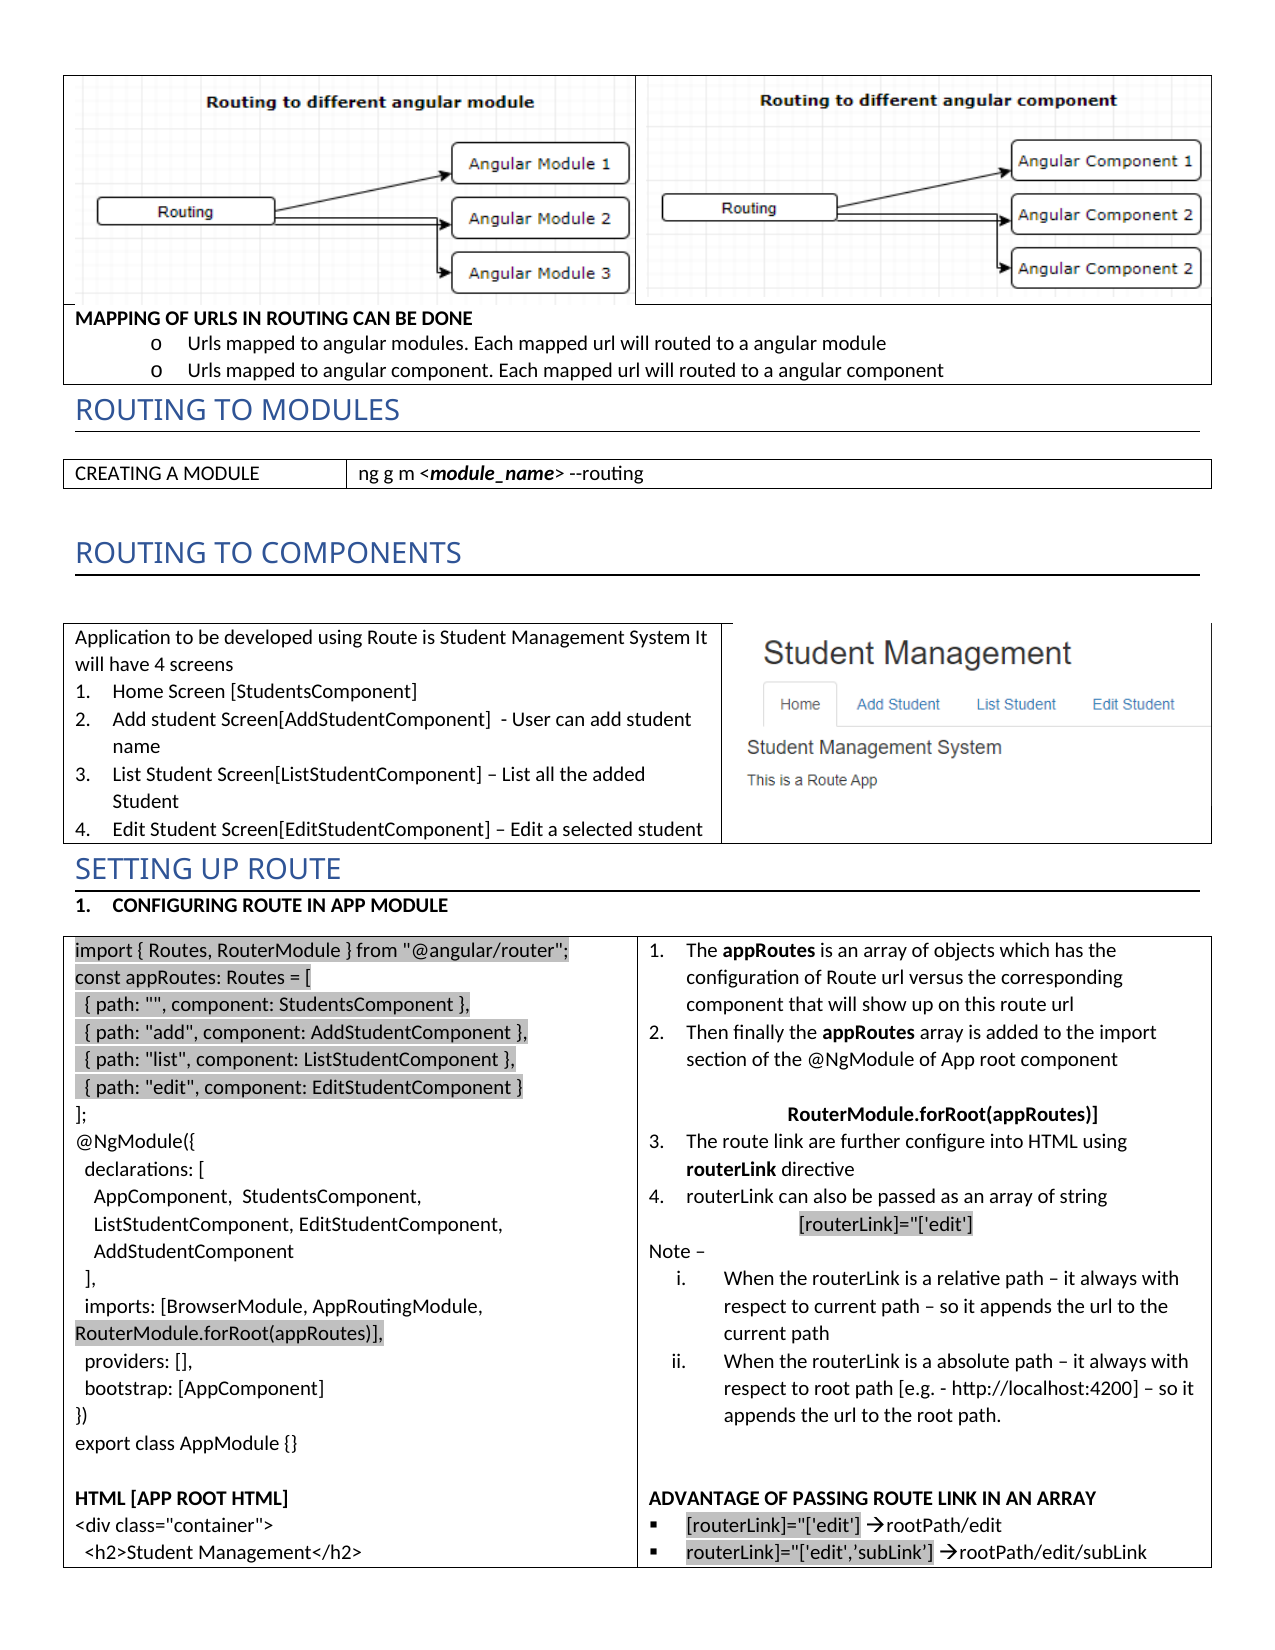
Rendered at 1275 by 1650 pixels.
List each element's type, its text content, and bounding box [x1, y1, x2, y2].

table_header CREATING A MODULE [64, 460, 346, 488]
table_cell MAPPING OF URLS IN ROUTING CAN BE DONE Urls mapped to angular modules. Each mapped url will routed to a angular module Urls mapped to angular component. Each mapped url will routed to a angular component [64, 305, 1211, 384]
picture [75, 76, 636, 305]
list CONFIGURING ROUTE IN APP MODULE [75, 892, 1200, 917]
table_header [64, 76, 75, 304]
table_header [638, 937, 1211, 1567]
subtitle ROUTING TO COMPONENTS [75, 533, 1200, 574]
subtitle ROUTING TO MODULES [75, 389, 1200, 431]
table_header [722, 624, 1211, 843]
table_header Application to be developed using Route is Student Management System It will have 4 screens Home Screen [StudentsComponent] Add student Screen[AddStudentComponent] - User can add student name List Student Screen[ListStudentComponent] – List all the added Student Edit Student Screen[EditStudentComponent] – Edit a selected student [64, 624, 721, 843]
picture [733, 623, 1212, 806]
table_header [64, 937, 637, 1567]
table_header [636, 76, 1211, 304]
subtitle SETTING UP ROUTE [75, 848, 1200, 890]
table_header ng g m <module_name> --routing [347, 460, 1211, 488]
picture [646, 76, 1212, 297]
